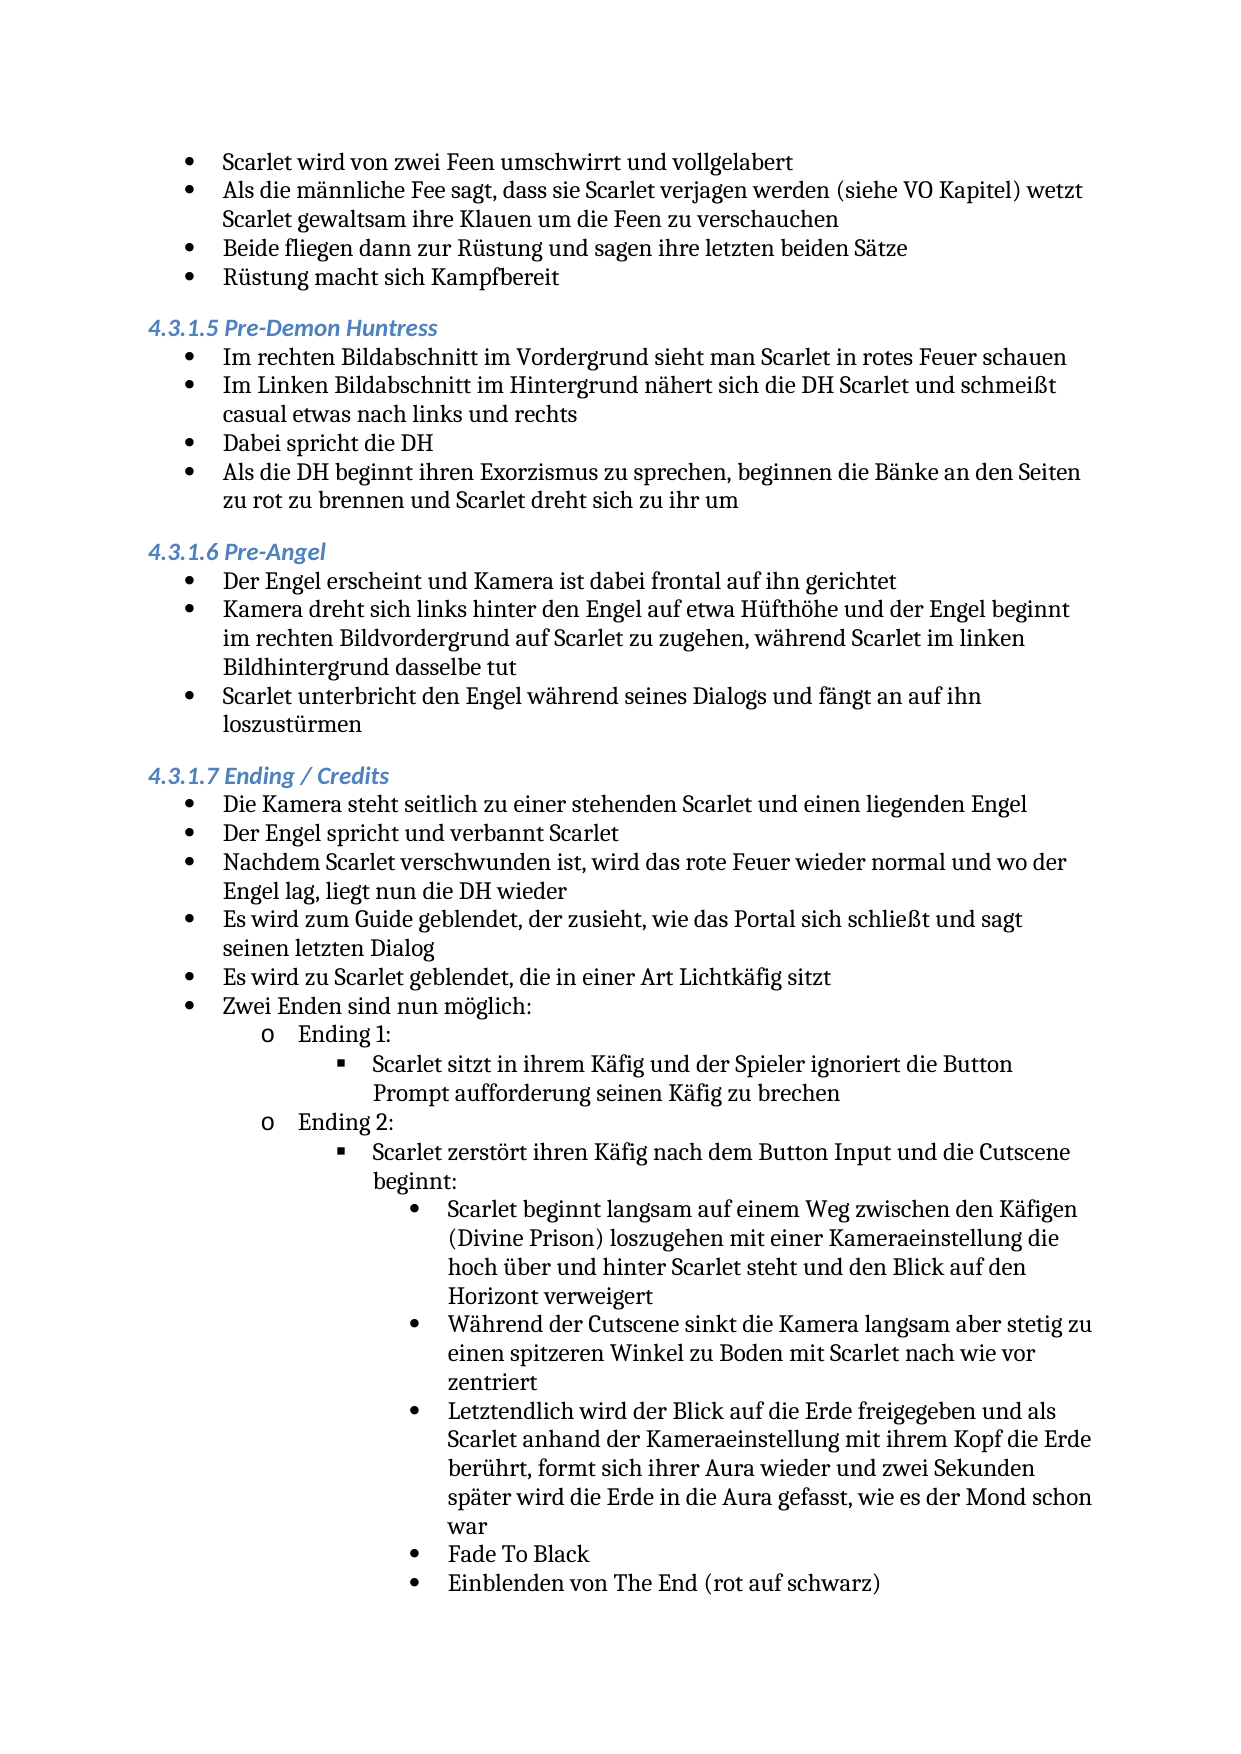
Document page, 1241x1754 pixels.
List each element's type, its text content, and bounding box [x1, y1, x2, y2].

list Es wird zum Guide geblendet, der zusieht, wie das Portal sich schließt und sagt seinen letzten Dialog [185, 905, 1093, 963]
list Nachdem Scarlet verschwunden ist, wird das rote Feuer wieder normal und wo der Engel lag, liegt nun die DH wieder [185, 848, 1093, 905]
list Ending 1: [260, 1020, 1093, 1050]
subtitle 4.3.1.7 Ending / Credits [148, 760, 1093, 790]
subtitle 4.3.1.5 Pre-Demon Huntress [148, 312, 1093, 343]
list Zwei Enden sind nun möglich: [185, 992, 1093, 1020]
list Im rechten Bildabschnitt im Vordergrund sieht man Scarlet in rotes Feuer schauen [185, 343, 1093, 371]
list Fade To Black [410, 1540, 1093, 1569]
list Während der Cutscene sinkt die Kamera langsam aber stetig zu einen spitzeren Winkel zu Boden mit Scarlet nach wie vor zentriert [410, 1310, 1093, 1397]
list Scarlet sitzt in ihrem Käfig und der Spieler ignoriert die Button Prompt aufforderung seinen Käfig zu brechen [335, 1050, 1093, 1108]
list Scarlet unterbricht den Engel während seines Dialogs und fängt an auf ihn loszustürmen [185, 682, 1093, 739]
list Rüstung macht sich Kampfbereit [185, 263, 1093, 291]
list Der Engel erscheint und Kamera ist dabei frontal auf ihn gerichtet [185, 567, 1093, 595]
list Scarlet zerstört ihren Käfig nach dem Button Input und die Cutscene beginnt: [335, 1138, 1093, 1195]
list Ending 2: [260, 1108, 1093, 1138]
list Letztendlich wird der Blick auf die Erde freigegeben und als Scarlet anhand der Kameraeinstellung mit ihrem Kopf die Erde berührt, formt sich ihrer Aura wieder und zwei Sekunden später wird die Erde in die Aura gefasst, wie es der Mond schon war [410, 1397, 1093, 1540]
list Scarlet wird von zwei Feen umschwirrt und vollgelabert [185, 148, 1093, 176]
list Beide fliegen dann zur Rüstung und sagen ihre letzten beiden Sätze [185, 234, 1093, 263]
list Kamera dreht sich links hinter den Engel auf etwa Hüfthöhe und der Engel beginnt im rechten Bildvordergrund auf Scarlet zu zugehen, während Scarlet im linken Bildhintergrund dasselbe tut [185, 595, 1093, 682]
subtitle 4.3.1.6 Pre-Angel [148, 536, 1093, 567]
list Im Linken Bildabschnitt im Hintergrund nähert sich die DH Scarlet und schmeißt casual etwas nach links und rechts [185, 371, 1093, 429]
list Es wird zu Scarlet geblendet, die in einer Art Lichtkäfig sitzt [185, 963, 1093, 992]
list Als die DH beginnt ihren Exorzismus zu sprechen, beginnen die Bänke an den Seiten zu rot zu brennen und Scarlet dreht sich zu ihr um [185, 458, 1093, 515]
list Die Kamera steht seitlich zu einer stehenden Scarlet und einen liegenden Engel [185, 790, 1093, 819]
list Der Engel spricht und verbannt Scarlet [185, 819, 1093, 848]
list Als die männliche Fee sagt, dass sie Scarlet verjagen werden (siehe VO Kapitel) wetzt Scarlet gewaltsam ihre Klauen um die Feen zu verschauchen [185, 176, 1093, 234]
list Einblenden von The End (rot auf schwarz) [410, 1569, 1093, 1598]
list Dabei spricht die DH [185, 429, 1093, 458]
list Scarlet beginnt langsam auf einem Weg zwischen den Käfigen (Divine Prison) loszugehen mit einer Kameraeinstellung die hoch über und hinter Scarlet steht und den Blick auf den Horizont verweigert [410, 1195, 1093, 1310]
